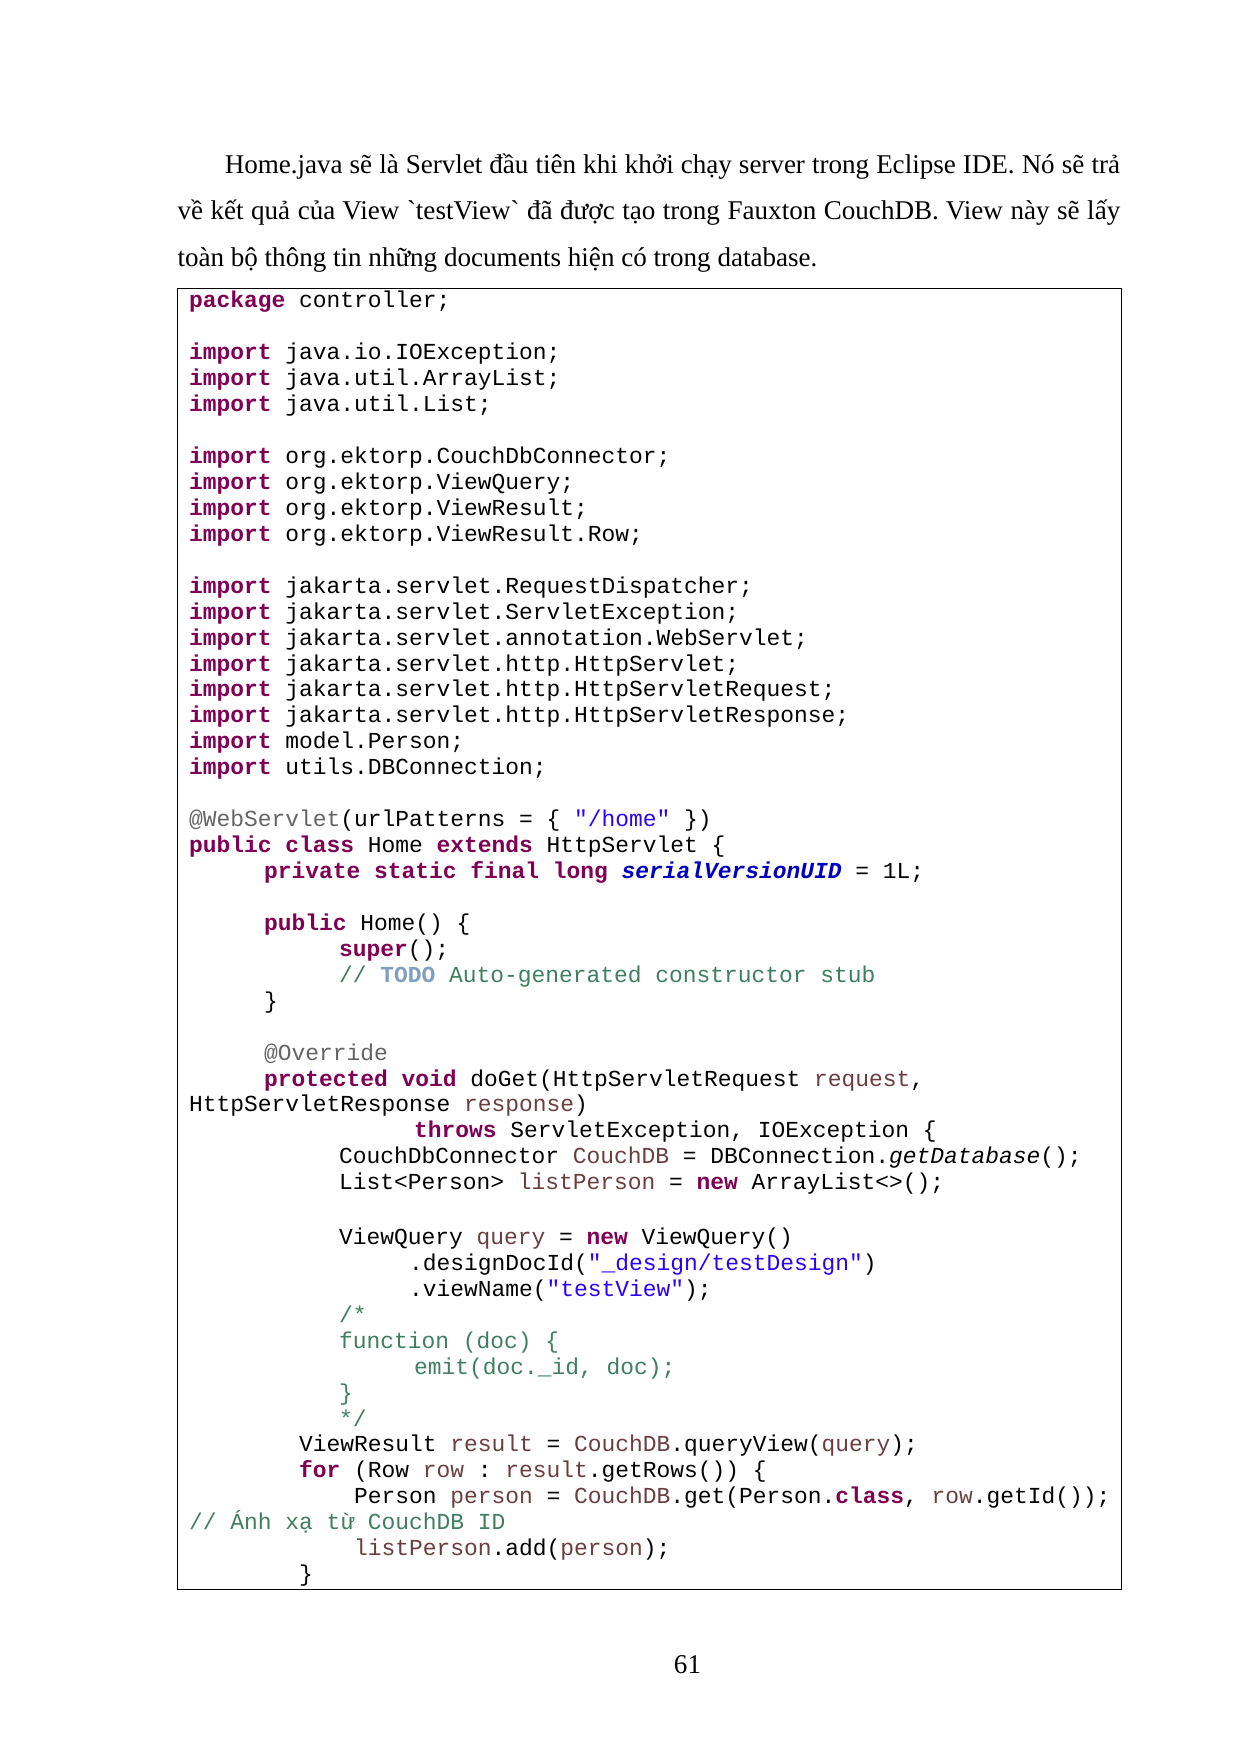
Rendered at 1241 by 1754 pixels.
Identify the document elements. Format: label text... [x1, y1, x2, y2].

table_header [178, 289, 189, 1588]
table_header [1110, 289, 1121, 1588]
text Home.java sẽ là Servlet đầu tiên khi khởi chạy server trong Eclipse IDE. Nó sẽ trả về kết quả của View `testView` đã được tạo trong Fauxton CouchDB. View này sẽ lấy toàn bộ thông tin những documents hiện có trong database. [177, 148, 1122, 272]
